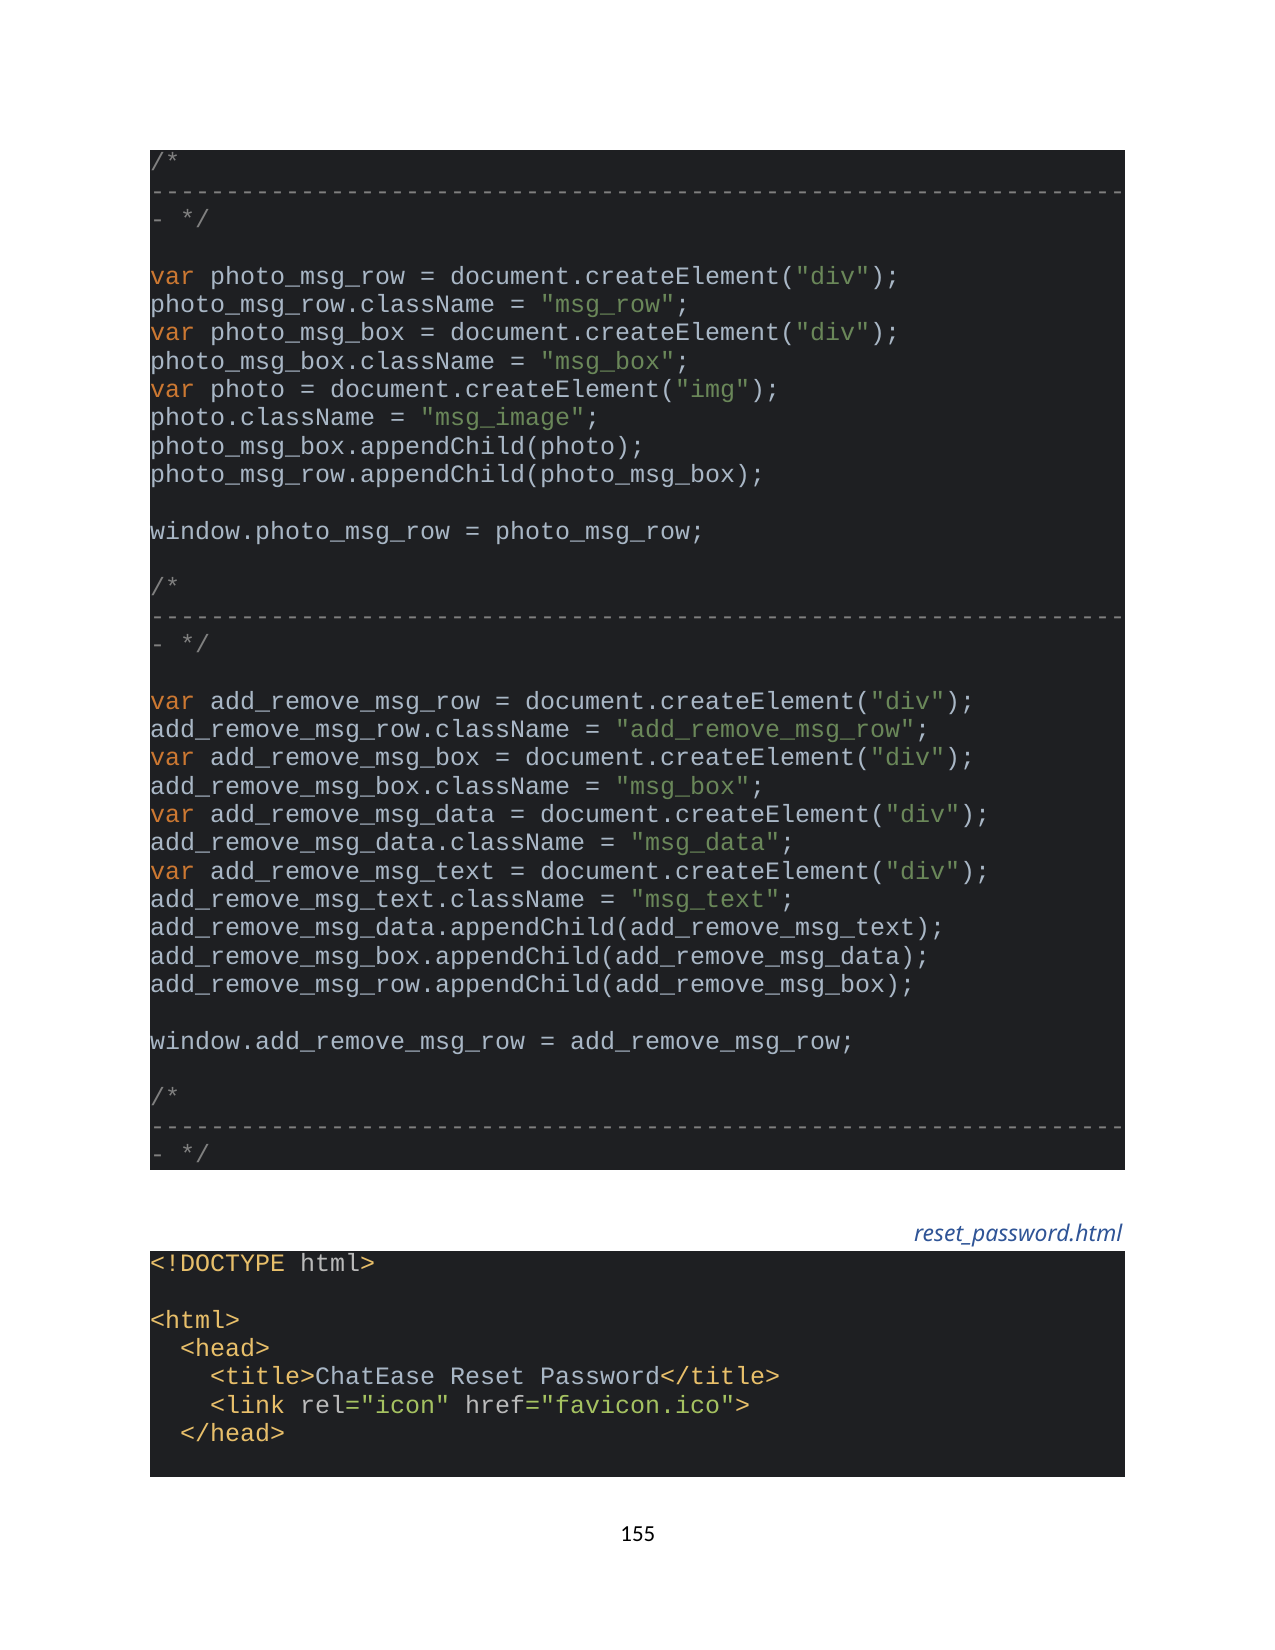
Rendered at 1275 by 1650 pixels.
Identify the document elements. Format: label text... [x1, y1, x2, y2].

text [150, 150, 1125, 1170]
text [150, 1251, 1125, 1477]
subtitle reset_password.html [150, 1217, 1125, 1248]
